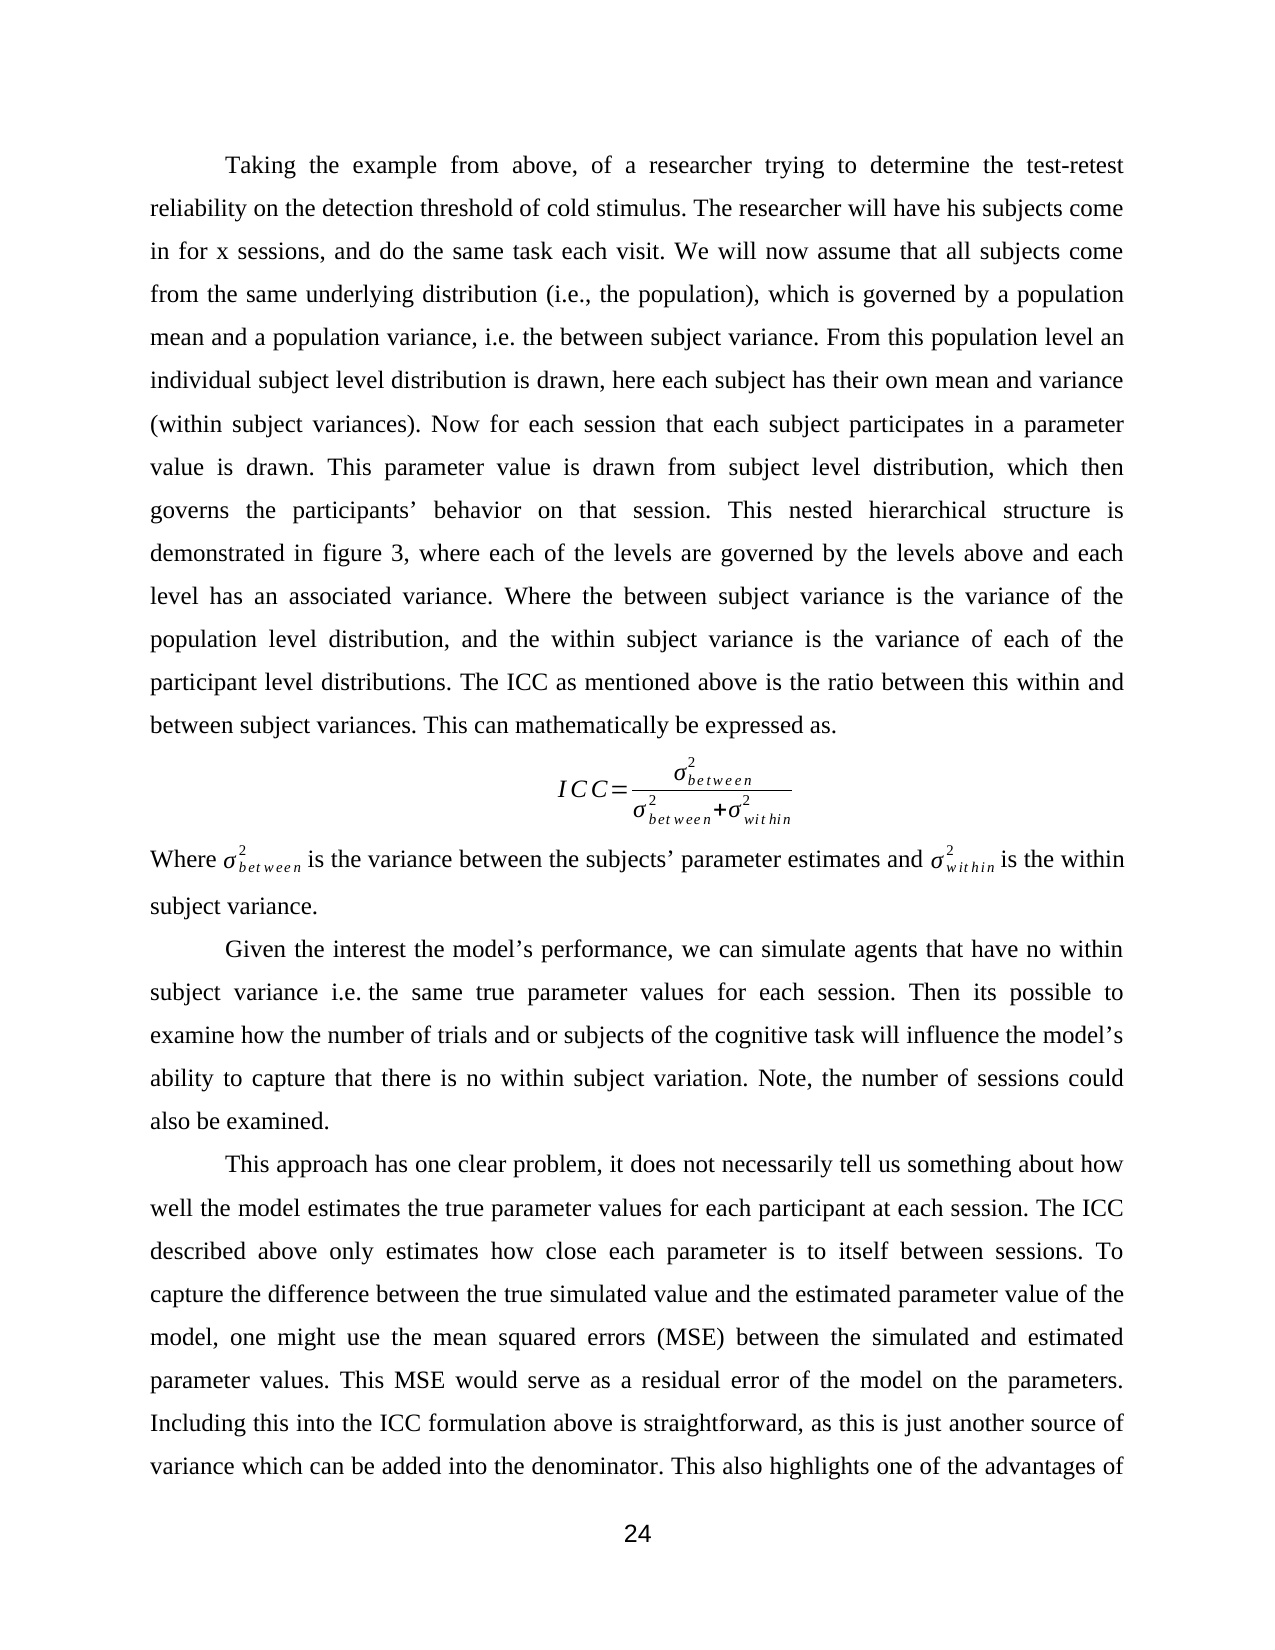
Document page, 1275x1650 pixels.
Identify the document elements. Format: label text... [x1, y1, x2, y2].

text Taking the example from above, of a researcher trying to determine the test-retest reliability on the detection threshold of cold stimulus. The researcher will have his subjects come in for x sessions, and do the same task each visit. We will now assume that all subjects come from the same underlying distribution (i.e., the population), which is governed by a population mean and a population variance, i.e. the between subject variance. From this population level an individual subject level distribution is drawn, here each subject has their own mean and variance (within subject variances). Now for each session that each subject participates in a parameter value is drawn. This parameter value is drawn from subject level distribution, which then governs the participants’ behavior on that session. This nested hierarchical structure is demonstrated in figure 3, where each of the levels are governed by the levels above and each level has an associated variance. Where the between subject variance is the variance of the population level distribution, and the within subject variance is the variance of each of the participant level distributions. The ICC as mentioned above is the ratio between this within and between subject variances. This can mathematically be expressed as. [150, 150, 1125, 739]
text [150, 1149, 1125, 1480]
text Where is the variance between the subjects’ parameter estimates and is the within subject variance. [150, 842, 1125, 919]
text Given the interest the model’s performance, we can simulate agents that have no within subject variance i.e. the same true parameter values for each session. Then its possible to examine how the number of trials and or subjects of the cognitive task will influence the model’s ability to capture that there is no within subject variation. Note, the number of sessions could also be examined. [150, 934, 1125, 1135]
